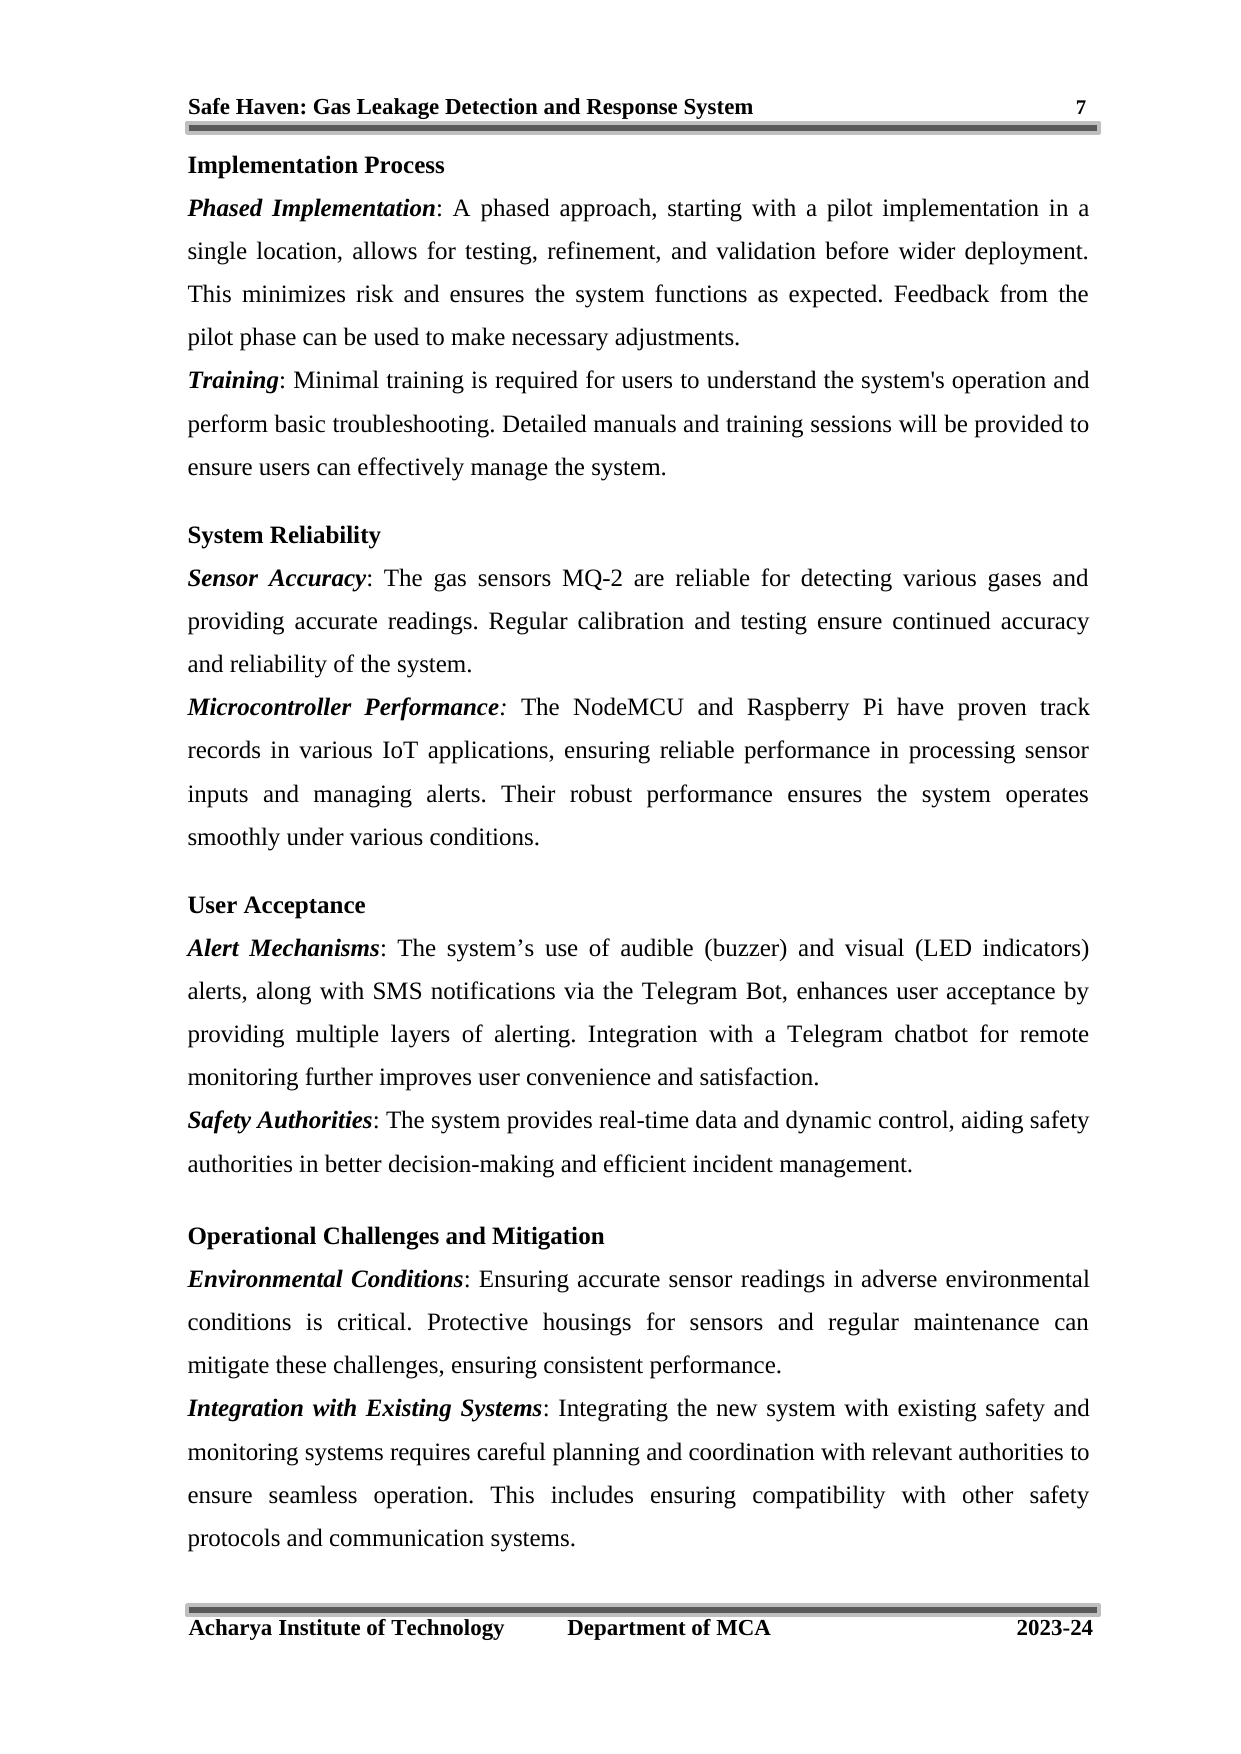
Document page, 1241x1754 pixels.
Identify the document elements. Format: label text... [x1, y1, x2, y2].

text Alert Mechanisms: The system’s use of audible (buzzer) and visual (LED indicators) alerts, along with SMS notifications via the Telegram Bot, enhances user acceptance by providing multiple layers of alerting. Integration with a Telegram chatbot for remote monitoring further improves user convenience and satisfaction. [187, 933, 1090, 1091]
text User Acceptance [187, 890, 1090, 919]
text Implementation Process [187, 150, 1090, 179]
text Safety Authorities: The system provides real-time data and dynamic control, aiding safety authorities in better decision-making and efficient incident management. [187, 1106, 1090, 1177]
text Operational Challenges and Mitigation [187, 1221, 1090, 1250]
text System Reliability [187, 520, 1090, 549]
text Microcontroller Performance: The NodeMCU and Raspberry Pi have proven track records in various IoT applications, ensuring reliable performance in processing sensor inputs and managing alerts. Their robust performance ensures the system operates smoothly under various conditions. [187, 692, 1090, 851]
text Training: Minimal training is required for users to understand the system's operation and perform basic troubleshooting. Detailed manuals and training sessions will be provided to ensure users can effectively manage the system. [187, 366, 1090, 481]
text Environmental Conditions: Ensuring accurate sensor readings in adverse environmental conditions is critical. Protective housings for sensors and regular maintenance can mitigate these challenges, ensuring consistent performance. [187, 1264, 1090, 1379]
text Sensor Accuracy: The gas sensors MQ-2 are reliable for detecting various gases and providing accurate readings. Regular calibration and testing ensure continued accuracy and reliability of the system. [187, 563, 1090, 678]
text Integration with Existing Systems: Integrating the new system with existing safety and monitoring systems requires careful planning and coordination with relevant authorities to ensure seamless operation. This includes ensuring compatibility with other safety protocols and communication systems. [187, 1393, 1090, 1552]
text Phased Implementation: A phased approach, starting with a pilot implementation in a single location, allows for testing, refinement, and validation before wider deployment. This minimizes risk and ensures the system functions as expected. Feedback from the pilot phase can be used to make necessary adjustments. [187, 193, 1090, 351]
